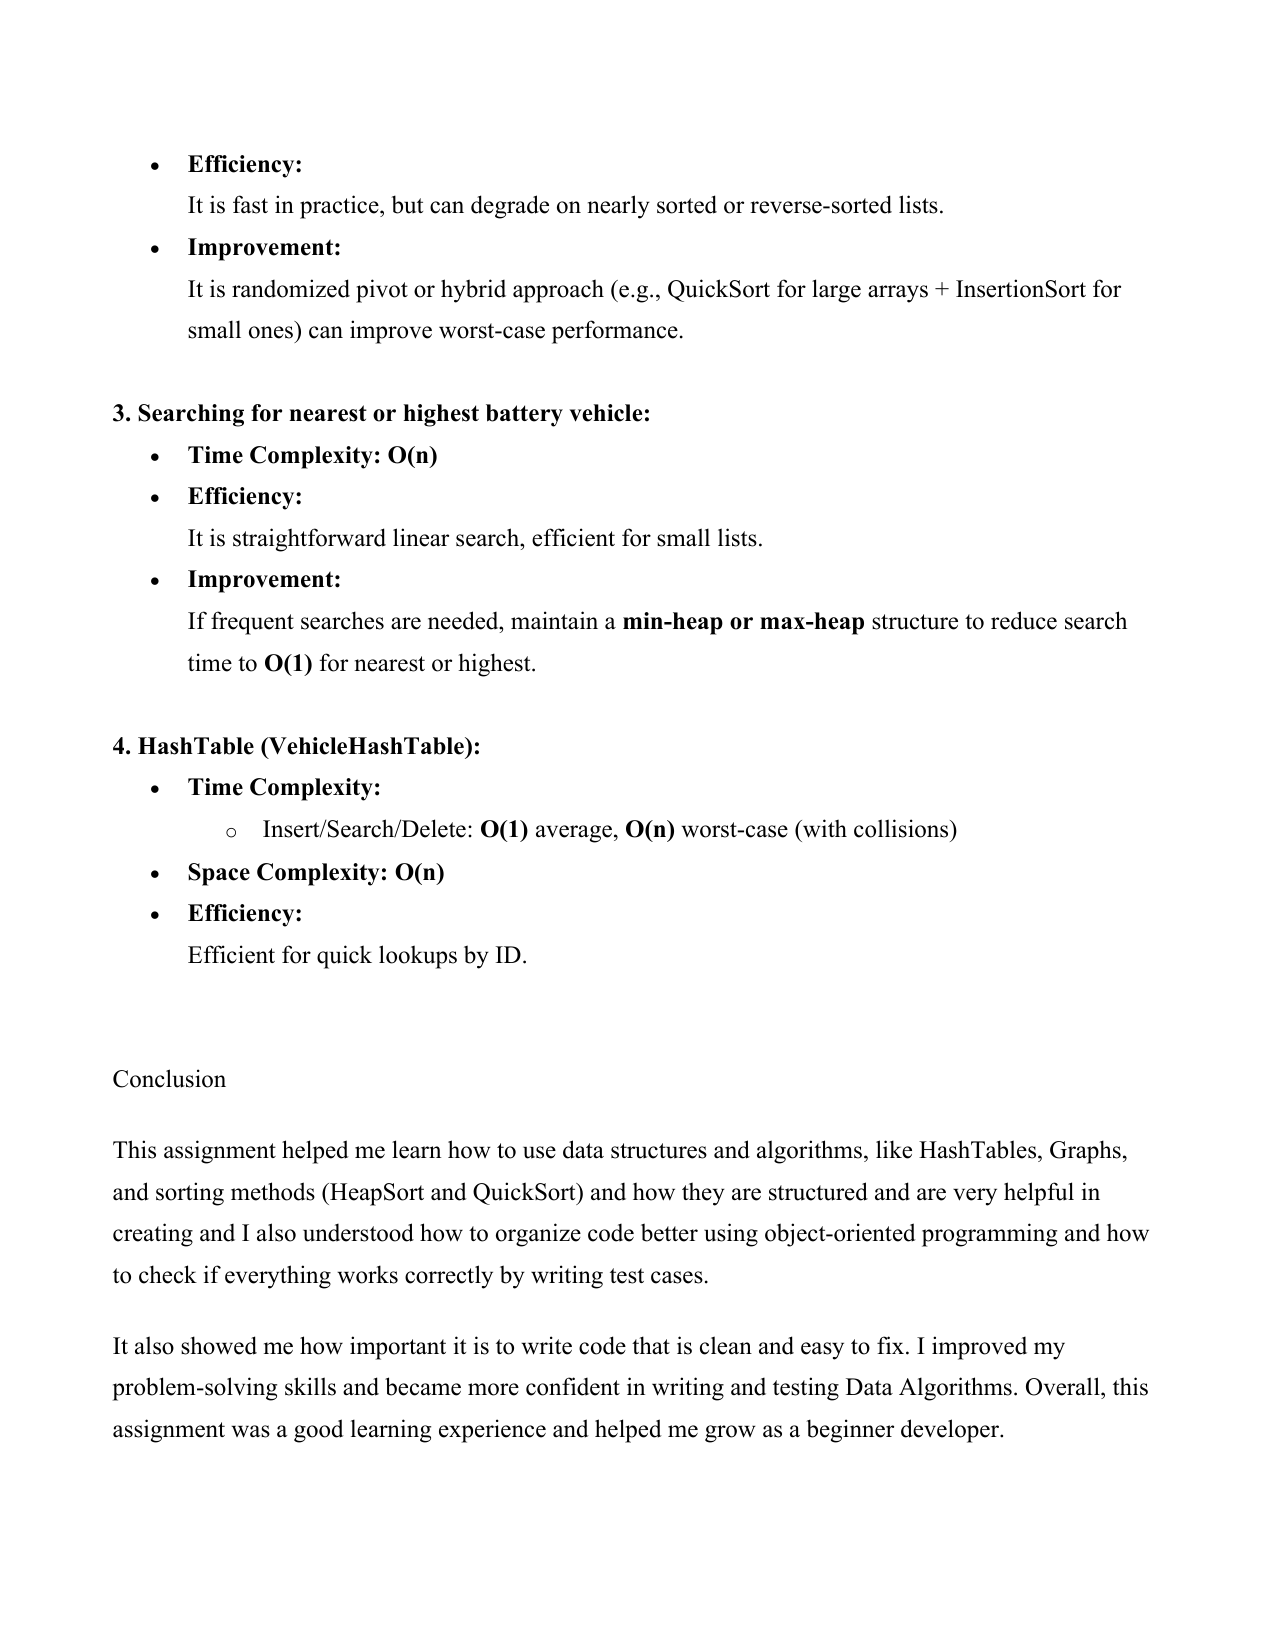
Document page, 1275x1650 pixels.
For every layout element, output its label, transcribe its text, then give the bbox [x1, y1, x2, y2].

list Efficiency: It is fast in practice, but can degrade on nearly sorted or reverse-sorted lists. [150, 150, 1162, 219]
text It also showed me how important it is to write code that is clean and easy to fix. I improved my problem-solving skills and became more confident in writing and testing Data Algorithms. Overall, this assignment was a good learning experience and helped me grow as a beginner developer. [112, 1332, 1162, 1443]
list Improvement: It is randomized pivot or hybrid approach (e.g., QuickSort for large arrays + InsertionSort for small ones) can improve worst-case performance. [150, 233, 1162, 344]
list Space Complexity: O(n) [150, 858, 1162, 886]
list Time Complexity: [150, 773, 1162, 801]
text Conclusion [112, 1066, 1162, 1093]
text 4. HashTable (VehicleHashTable): [112, 732, 1162, 759]
list Efficiency: It is straightforward linear search, efficient for small lists. [150, 482, 1162, 552]
list Insert/Search/Delete: O(1) average, O(n) worst-case (with collisions) [225, 815, 1162, 843]
text This assignment helped me learn how to use data structures and algorithms, like HashTables, Graphs, and sorting methods (HeapSort and QuickSort) and how they are structured and are very helpful in creating and I also understood how to organize code better using object-oriented programming and how to check if everything works correctly by writing test cases. [112, 1136, 1162, 1289]
text 3. Searching for nearest or highest battery vehicle: [112, 399, 1162, 427]
list Time Complexity: O(n) [150, 441, 1162, 469]
list Efficiency: Efficient for quick lookups by ID. [150, 899, 1162, 969]
list Improvement: If frequent searches are needed, maintain a min-heap or max-heap structure to reduce search time to O(1) for nearest or highest. [150, 566, 1162, 676]
